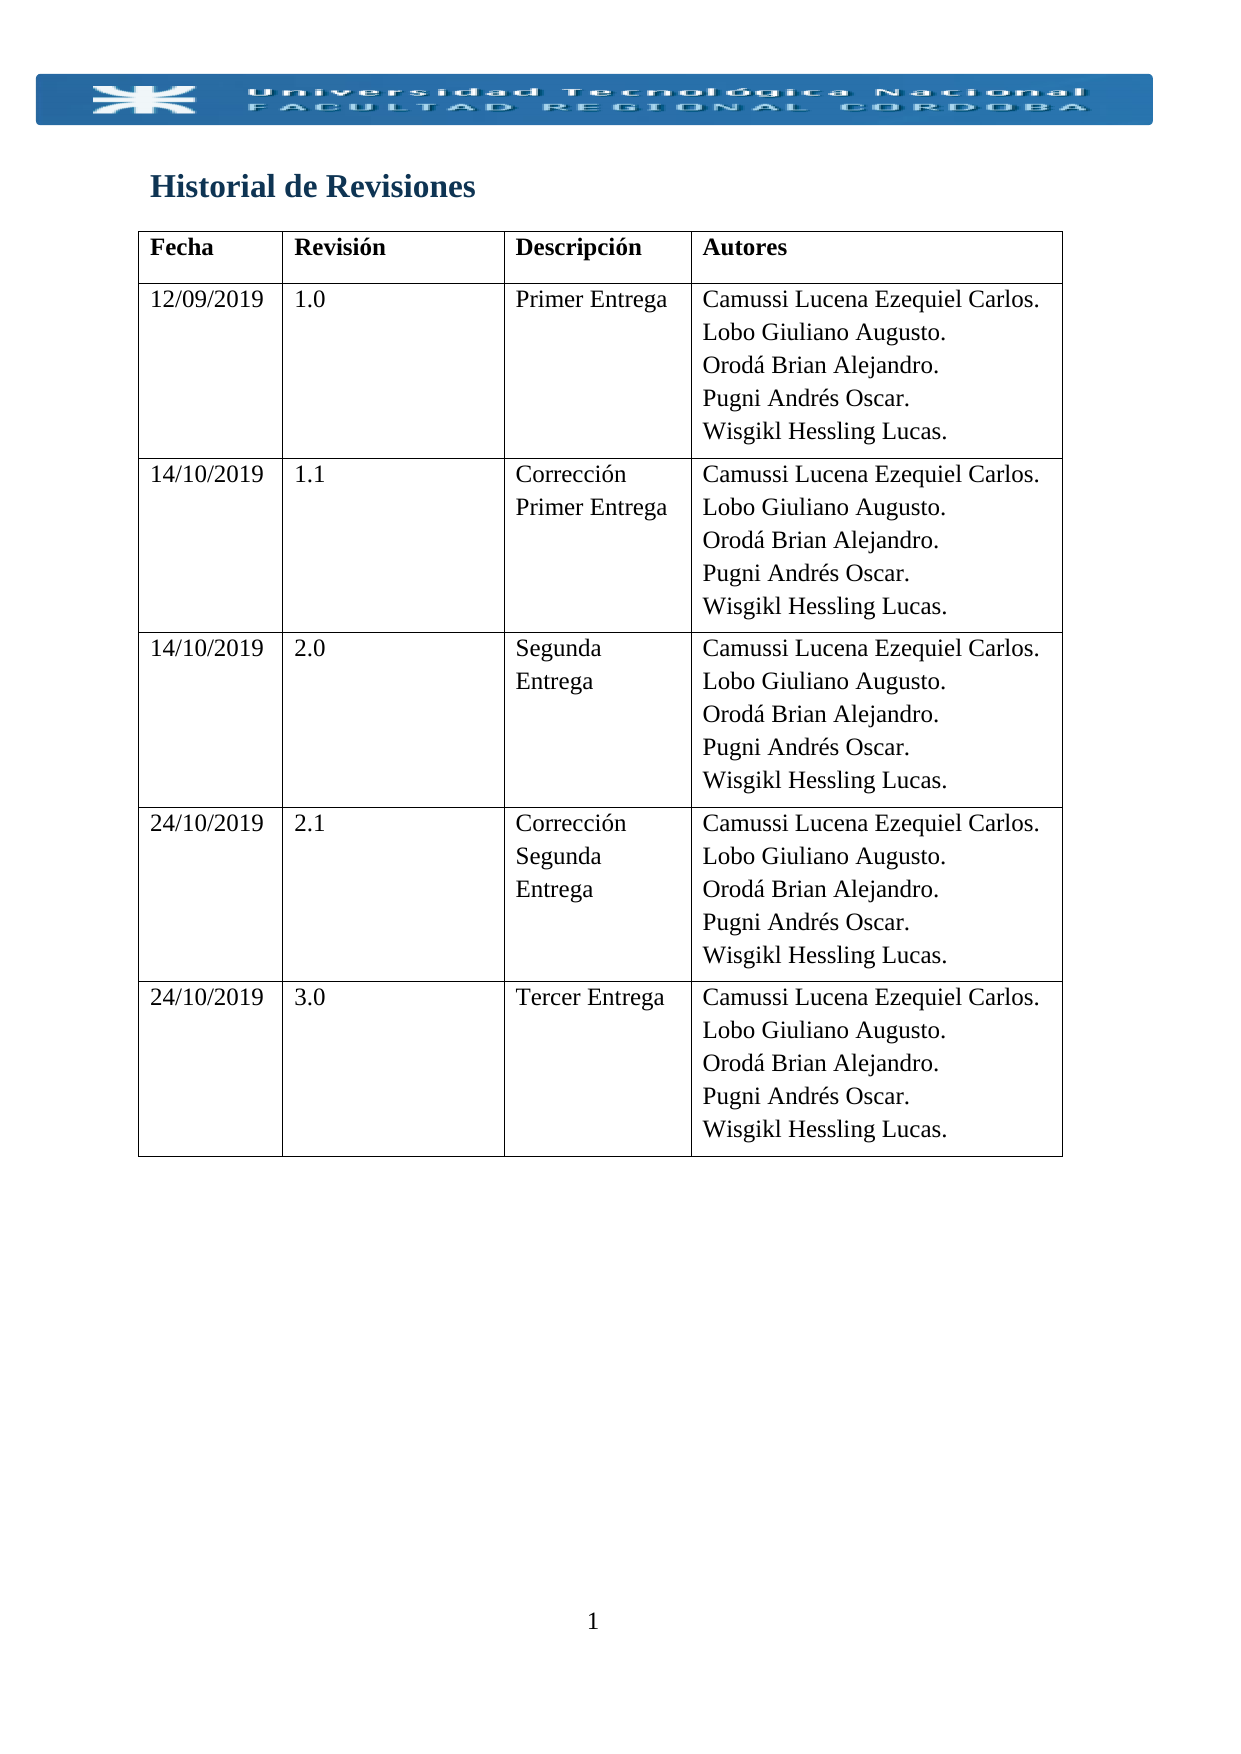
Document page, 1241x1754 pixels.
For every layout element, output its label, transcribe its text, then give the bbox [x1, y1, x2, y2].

picture [35, 73, 1153, 126]
table_cell 24/10/2019 [139, 982, 282, 1156]
table_header Fecha [139, 232, 282, 283]
table_cell Corrección Primer Entrega [505, 459, 691, 632]
table_header Autores [692, 232, 1062, 283]
table_cell 24/10/2019 [139, 808, 282, 981]
table_cell Segunda Entrega [505, 633, 691, 807]
table_cell Camussi Lucena Ezequiel Carlos. Lobo Giuliano Augusto. Orodá Brian Alejandro. Pugni Andrés Oscar. Wisgikl Hessling Lucas. [692, 633, 1062, 807]
table_cell 2.0 [283, 633, 504, 807]
table_cell 1.1 [283, 459, 504, 632]
table_cell 12/09/2019 [139, 284, 282, 458]
table_cell 3.0 [283, 982, 504, 1156]
table_cell 14/10/2019 [139, 459, 282, 632]
table_cell Primer Entrega [505, 284, 691, 458]
table_cell Camussi Lucena Ezequiel Carlos. Lobo Giuliano Augusto. Orodá Brian Alejandro. Pugni Andrés Oscar. Wisgikl Hessling Lucas. [692, 982, 1062, 1156]
table_header Descripción [505, 232, 691, 283]
table_cell 1.0 [283, 284, 504, 458]
table_cell Camussi Lucena Ezequiel Carlos. Lobo Giuliano Augusto. Orodá Brian Alejandro. Pugni Andrés Oscar. Wisgikl Hessling Lucas. [692, 808, 1062, 981]
table_cell 2.1 [283, 808, 504, 981]
table_cell 14/10/2019 [139, 633, 282, 807]
table_cell Camussi Lucena Ezequiel Carlos. Lobo Giuliano Augusto. Orodá Brian Alejandro. Pugni Andrés Oscar. Wisgikl Hessling Lucas. [692, 459, 1062, 632]
text Historial de Revisiones [150, 166, 1090, 204]
table_header Revisión [283, 232, 504, 283]
table_cell Camussi Lucena Ezequiel Carlos. Lobo Giuliano Augusto. Orodá Brian Alejandro. Pugni Andrés Oscar. Wisgikl Hessling Lucas. [692, 284, 1062, 458]
table_cell Tercer Entrega [505, 982, 691, 1156]
table_cell Corrección Segunda Entrega [505, 808, 691, 981]
